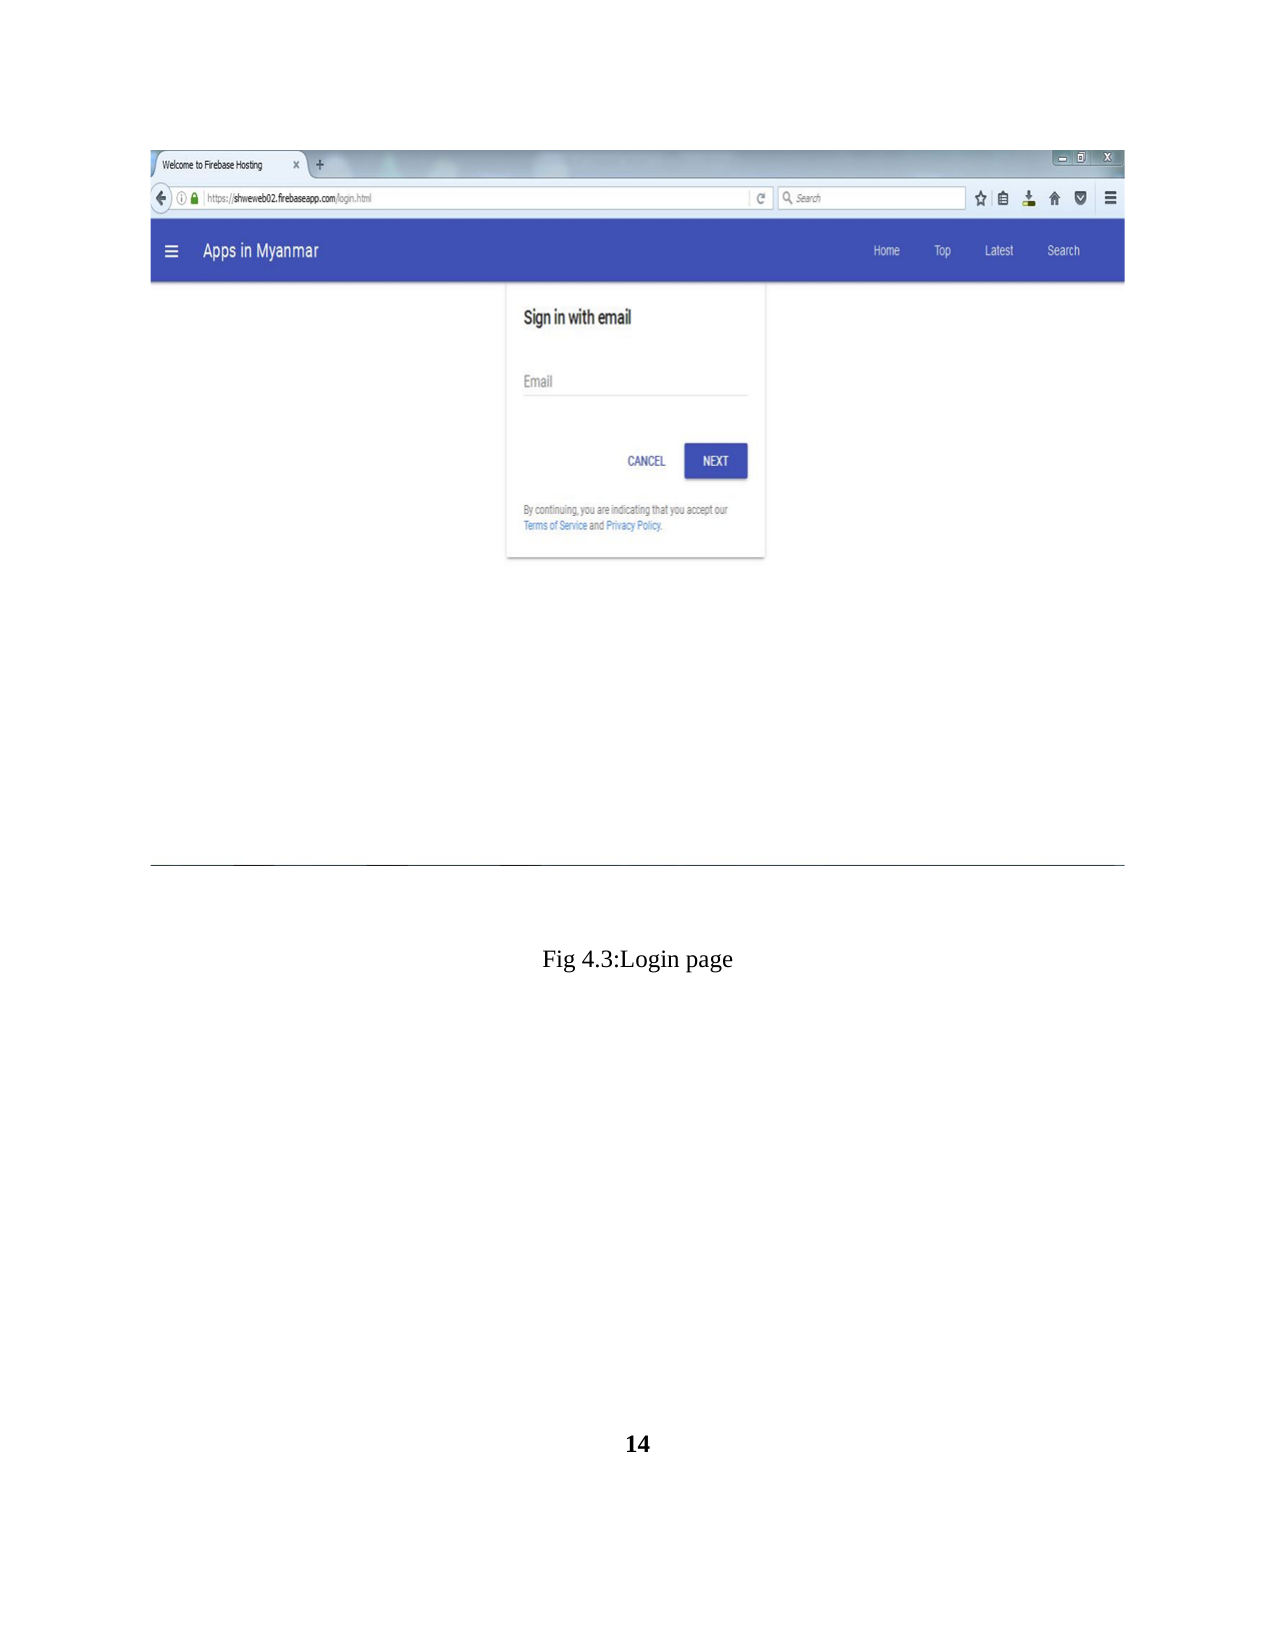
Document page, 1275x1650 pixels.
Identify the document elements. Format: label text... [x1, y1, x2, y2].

picture [150, 150, 1125, 866]
text Fig 4.3:Login page [150, 944, 1125, 973]
text 14 [150, 1429, 1125, 1457]
